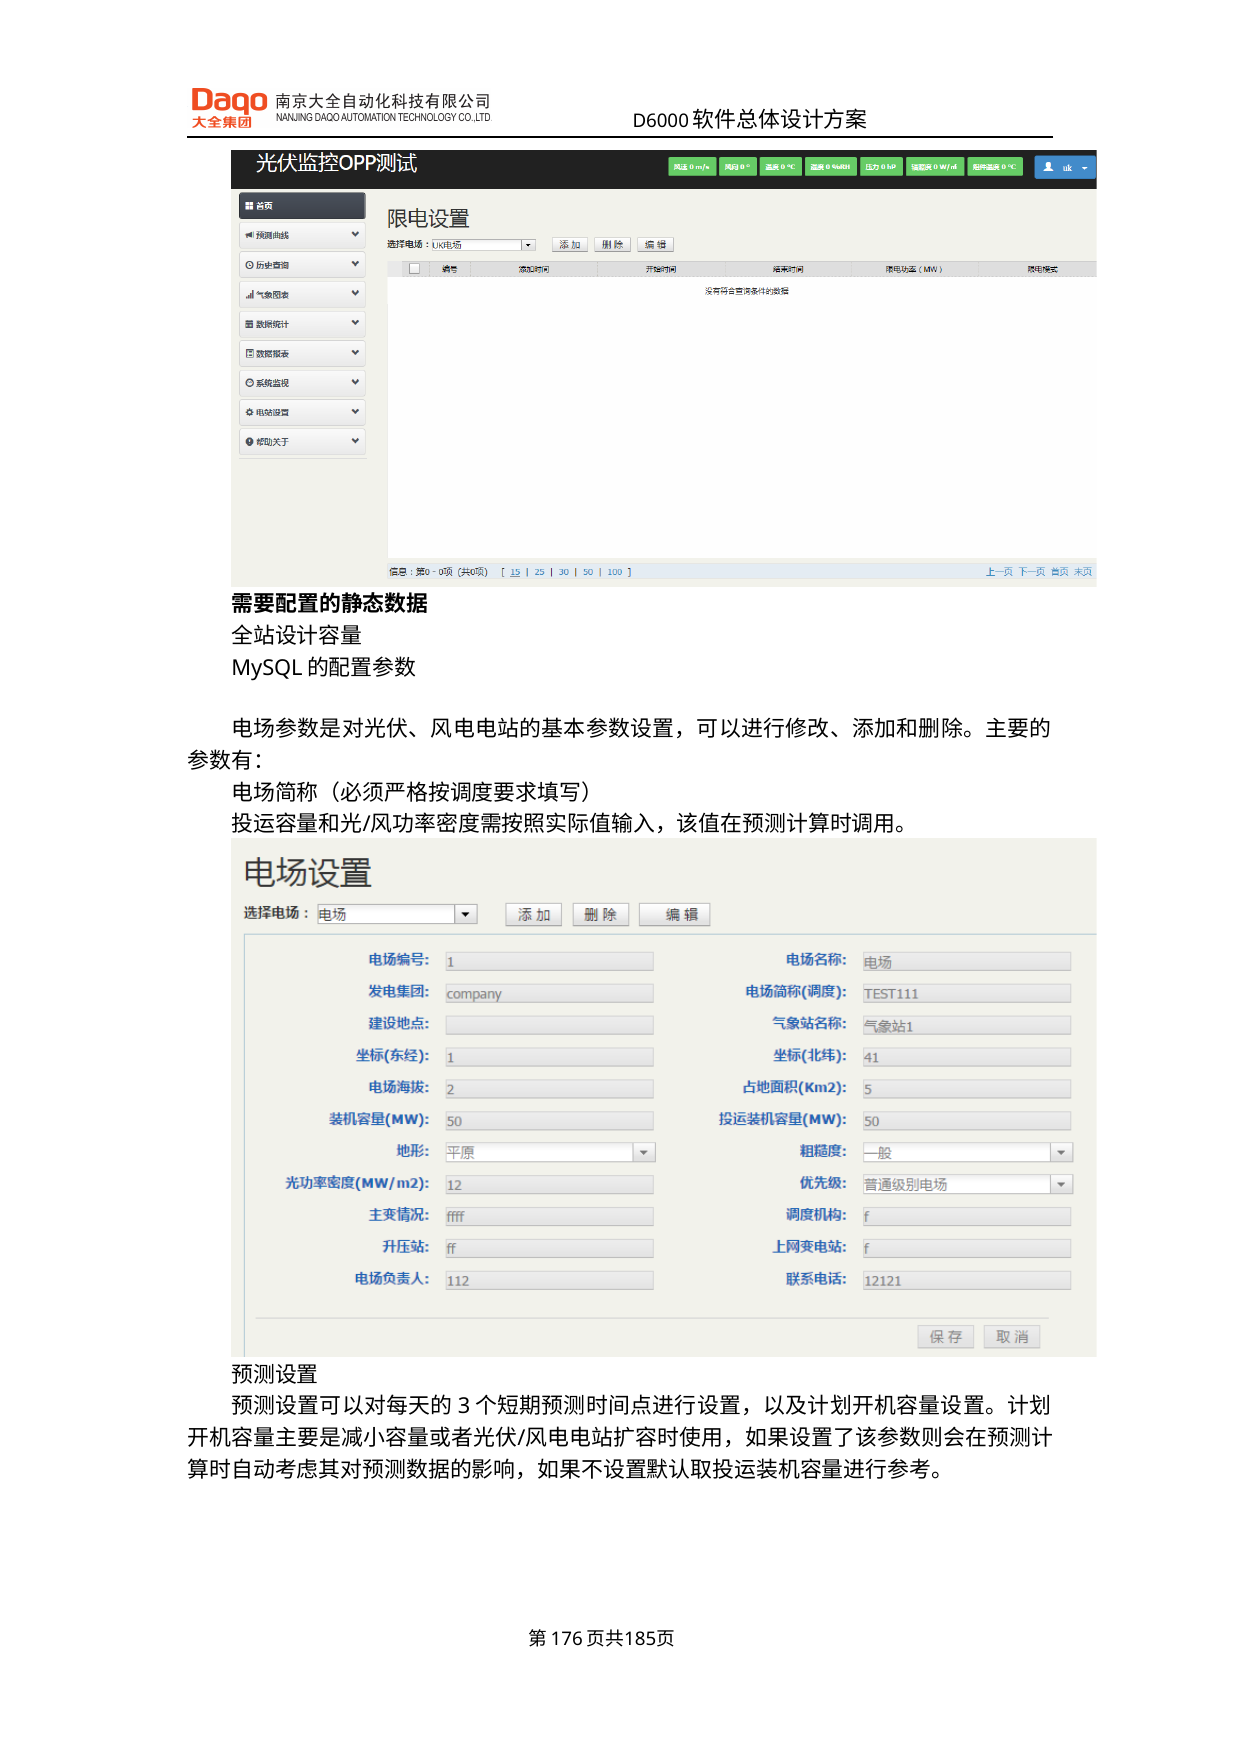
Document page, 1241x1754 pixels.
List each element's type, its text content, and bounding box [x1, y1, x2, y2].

text 全站设计容量 [187, 618, 1053, 650]
text 预测设置可以对每天的3个短期预测时间点进行设置，以及计划开机容量设置。计划开机容量主要是减小容量或者光伏/风电电站扩容时使用，如果设置了该参数则会在预测计算时自动考虑其对预测数据的影响，如果不设置默认取投运装机容量进行参考。 [187, 1388, 1053, 1484]
text 投运容量和光/风功率密度需按照实际值输入，该值在预测计算时调用。 [187, 806, 1053, 838]
text MySQL的配置参数 [187, 650, 1053, 682]
text 电场参数是对光伏、风电电站的基本参数设置，可以进行修改、添加和删除。主要的参数有： [187, 711, 1053, 775]
text 需要配置的静态数据 [187, 586, 1053, 618]
text 预测设置 [187, 1357, 1053, 1388]
picture [187, 88, 492, 128]
text 电场简称（必须严格按调度要求填写） [187, 775, 1053, 806]
